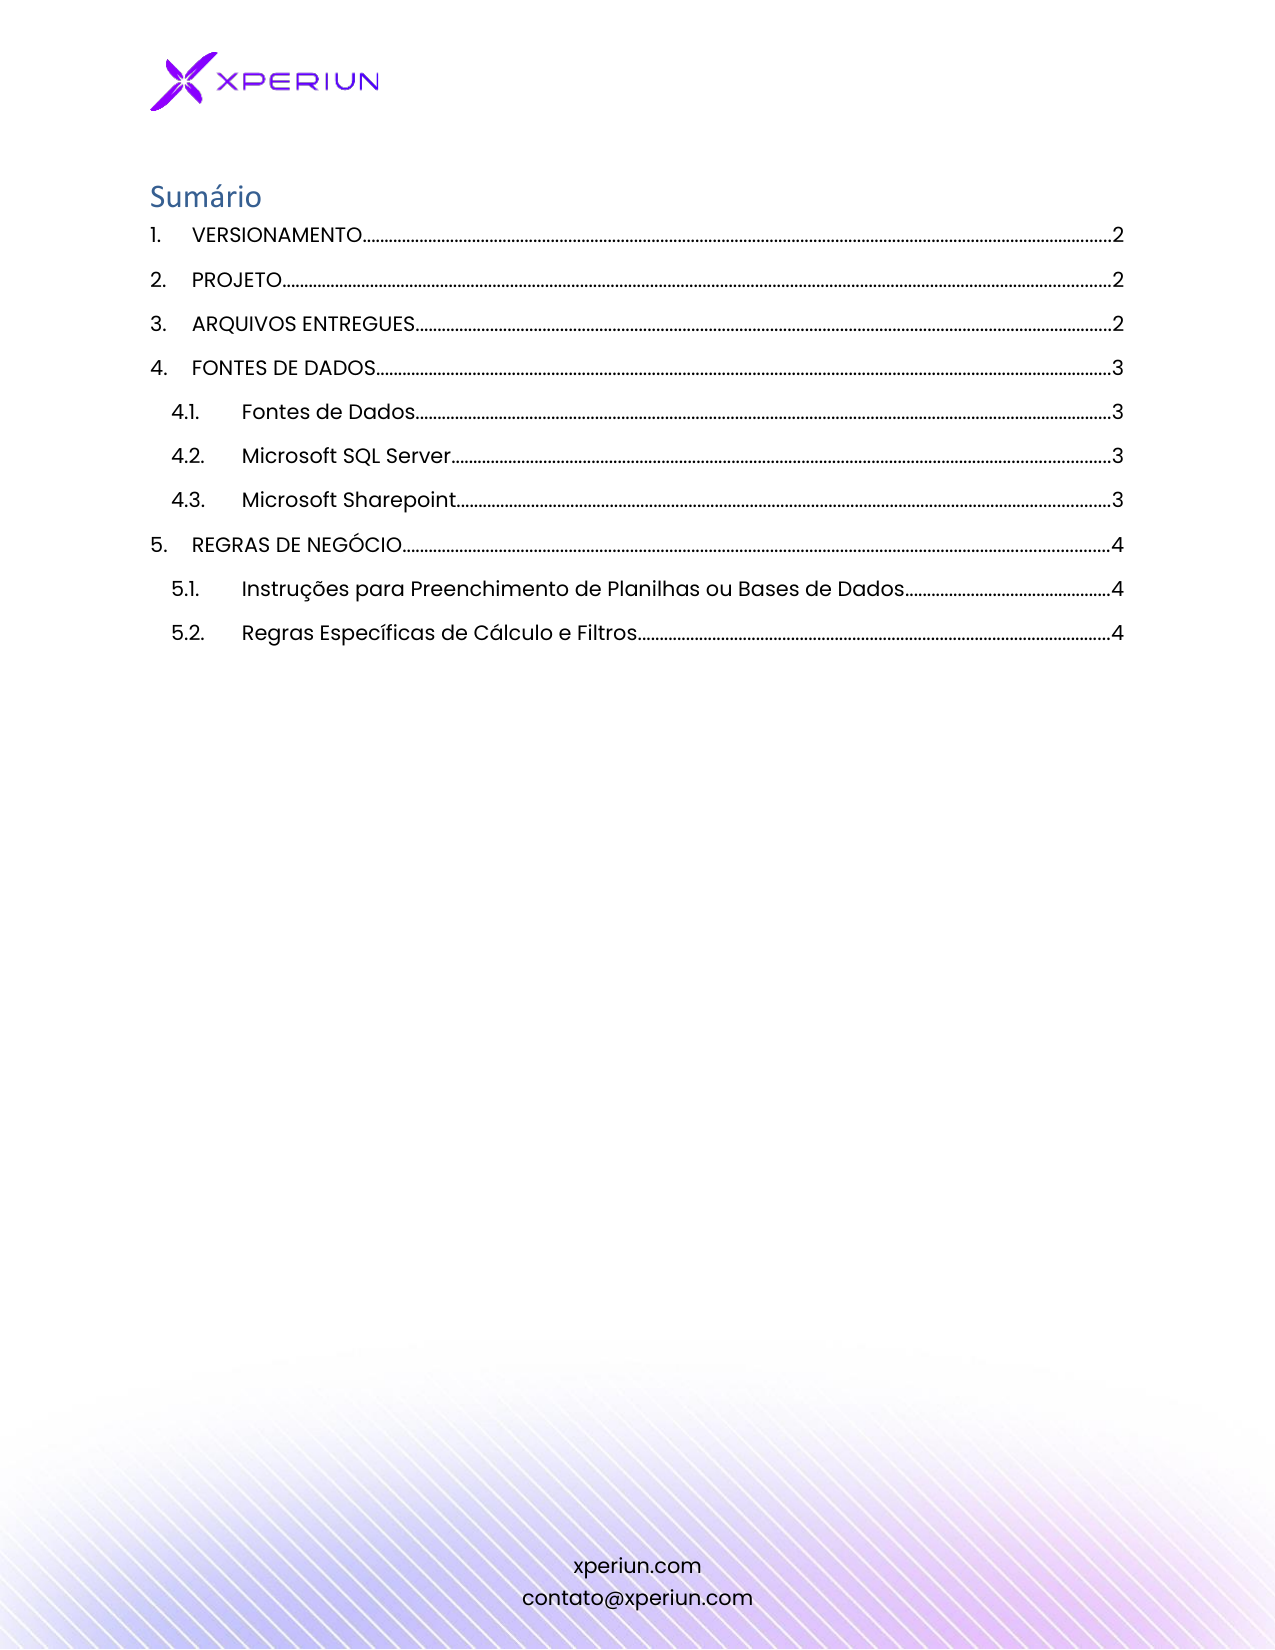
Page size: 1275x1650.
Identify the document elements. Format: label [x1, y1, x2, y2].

picture [150, 52, 379, 111]
picture [0, 1340, 1275, 1649]
